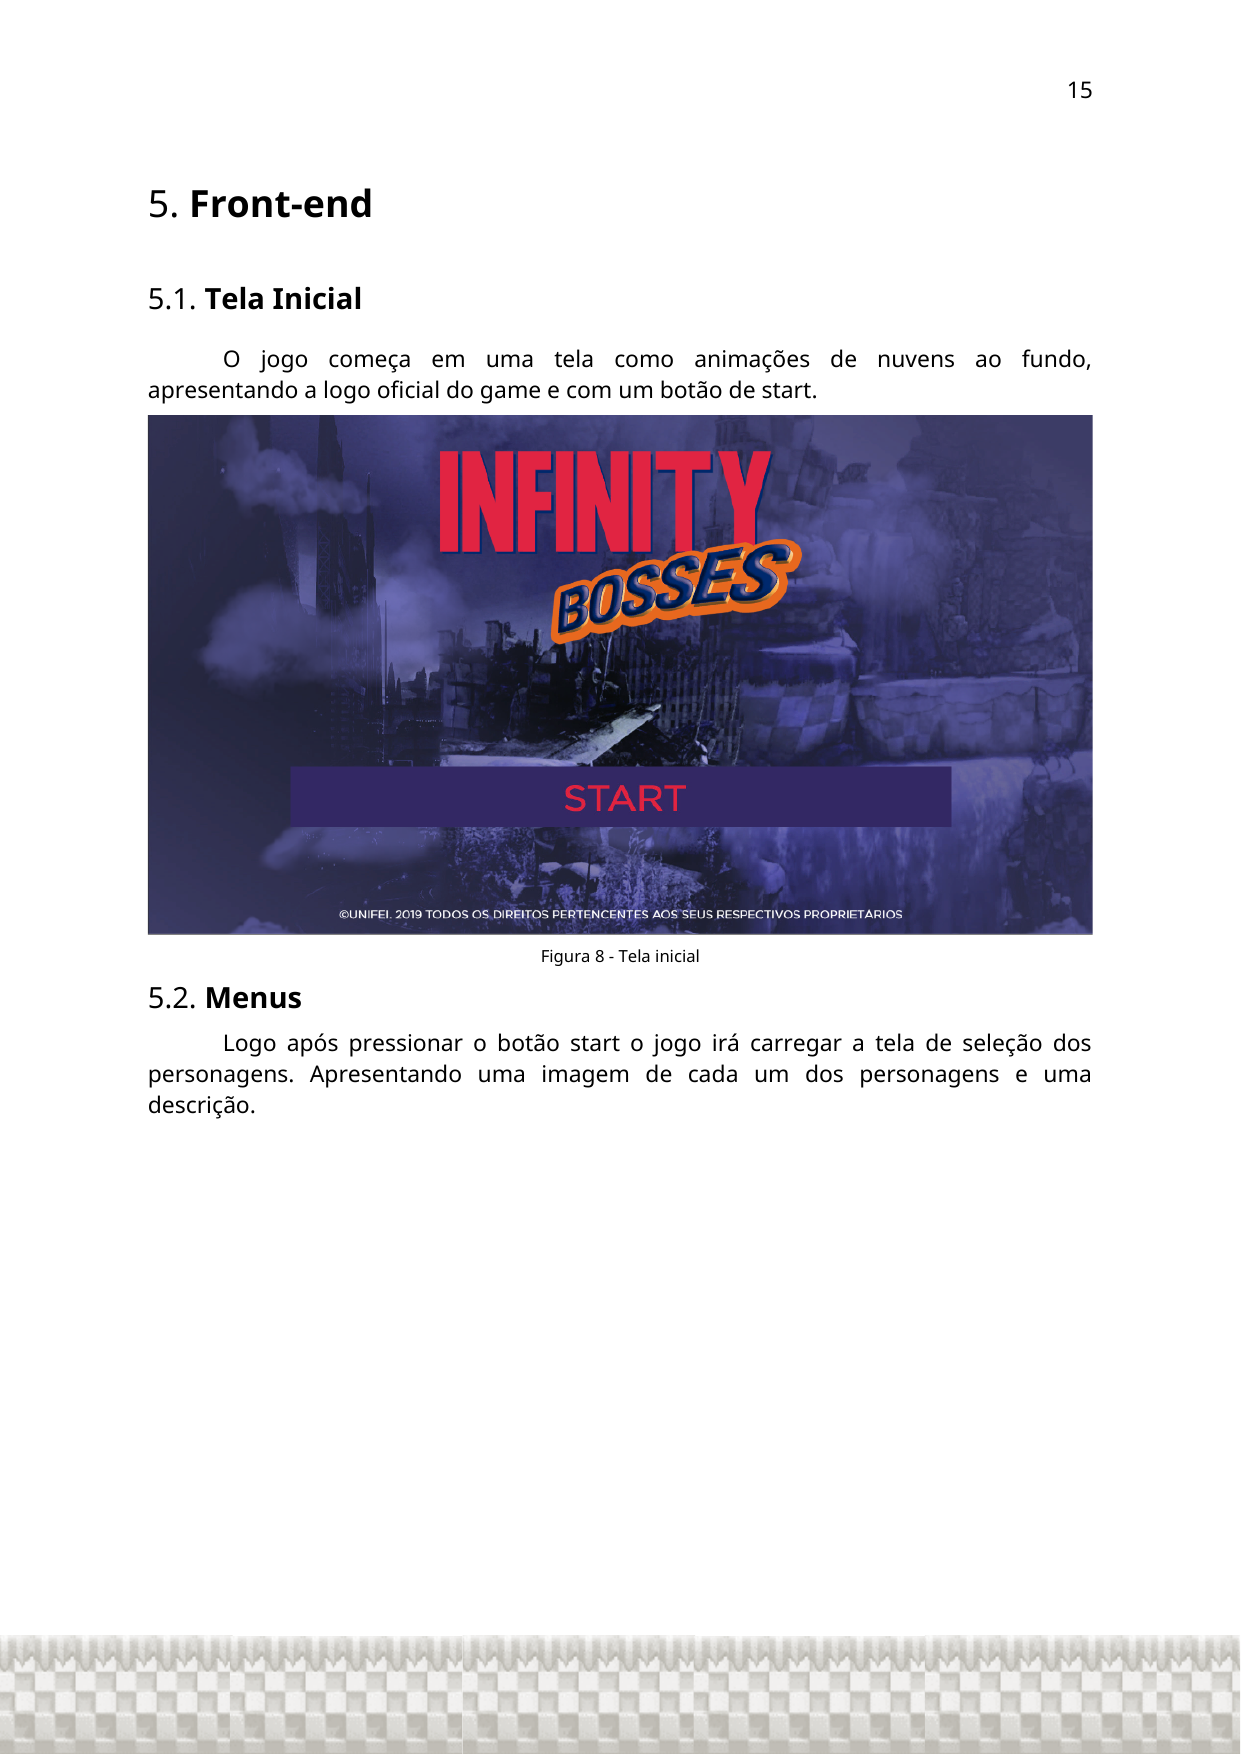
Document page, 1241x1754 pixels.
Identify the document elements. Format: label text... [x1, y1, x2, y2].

text Logo após pressionar o botão start o jogo irá carregar a tela de seleção dos personagens. Apresentando uma imagem de cada um dos personagens e uma descrição. [148, 1027, 1093, 1121]
text O jogo começa em uma tela como animações de nuvens ao fundo, apresentando a logo oficial do game e com um botão de start. [148, 343, 1093, 405]
subtitle Menus [148, 977, 1093, 1017]
subtitle Front-end [148, 177, 1093, 228]
picture [147, 415, 1093, 935]
subtitle Tela Inicial [148, 278, 1093, 318]
text Figura 8 - Tela inicial [148, 944, 1093, 967]
